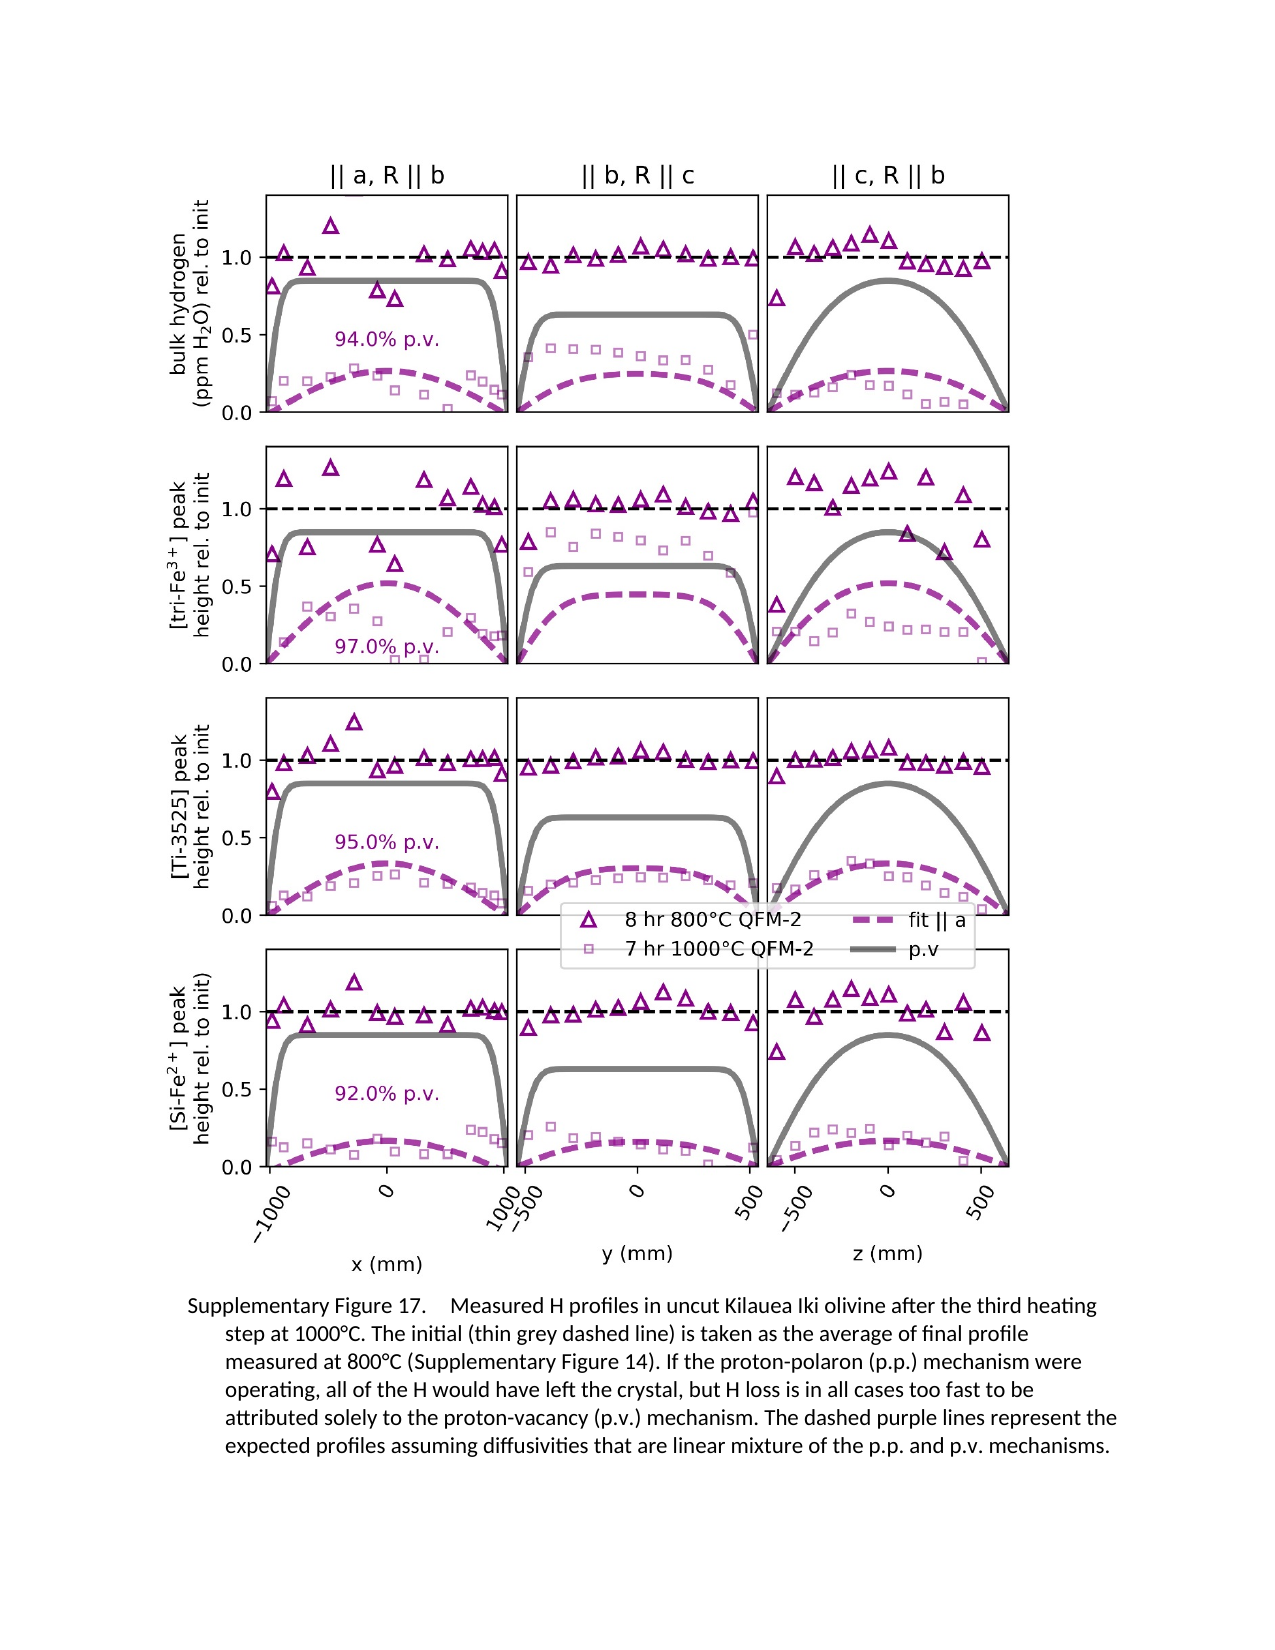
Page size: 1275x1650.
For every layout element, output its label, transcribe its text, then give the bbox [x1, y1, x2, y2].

list Measured H profiles in uncut Kilauea Iki olivine after the third heating step at 1000°C. The initial (thin grey dashed line) is taken as the average of final profile measured at 800°C (Supplementary Figure 14). If the proton-polaron (p.p.) mechanism were operating, all of the H would have left the crystal, but H loss is in all cases too fast to be attributed solely to the proton-vacancy (p.v.) mechanism. The dashed purple lines represent the expected profiles assuming diffusivities that are linear mixture of the p.p. and p.v. mechanisms. [187, 1291, 1125, 1459]
picture [150, 150, 1078, 1292]
